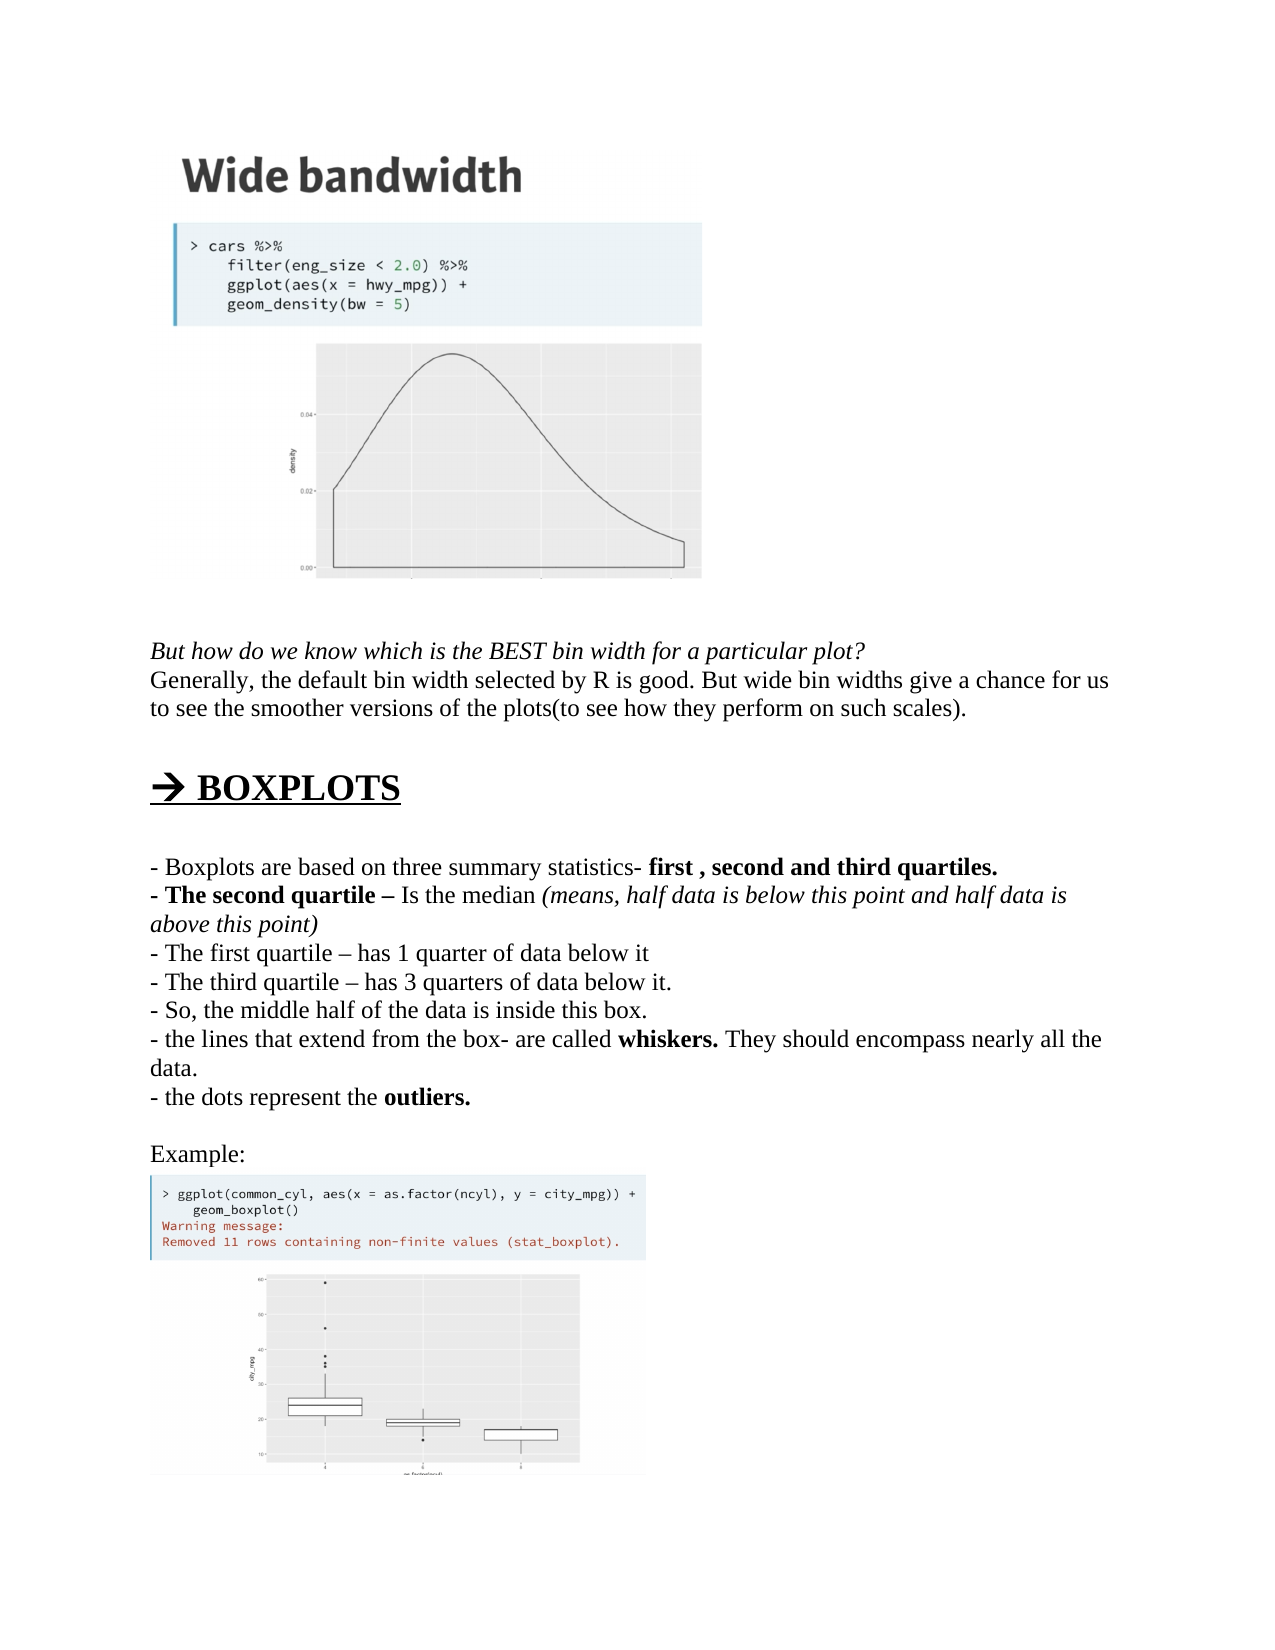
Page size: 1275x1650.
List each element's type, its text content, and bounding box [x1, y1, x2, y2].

text Generally, the default bin width selected by R is good. But wide bin widths give a chance for us to see the smoother versions of the plots(to see how they perform on such scales). [150, 665, 1125, 722]
text - Boxplots are based on three summary statistics- first , second and third quartiles. [150, 852, 1125, 880]
text - The third quartile – has 3 quarters of data below it. [150, 967, 1125, 995]
picture [150, 150, 703, 579]
text - The second quartile – Is the median (means, half data is below this point and half data is above this point) [150, 880, 1125, 938]
text - the dots represent the outliers. [150, 1082, 1125, 1110]
text - The first quartile – has 1 quarter of data below it [150, 938, 1125, 967]
text - the lines that extend from the box- are called whiskers. They should encompass nearly all the data. [150, 1024, 1125, 1082]
text BOXPLOTS [150, 765, 1125, 808]
text - So, the middle half of the data is inside this box. [150, 995, 1125, 1024]
text But how do we know which is the BEST bin width for a particular plot? [150, 636, 1125, 665]
text Example: [150, 1139, 1125, 1168]
picture [150, 1167, 646, 1475]
